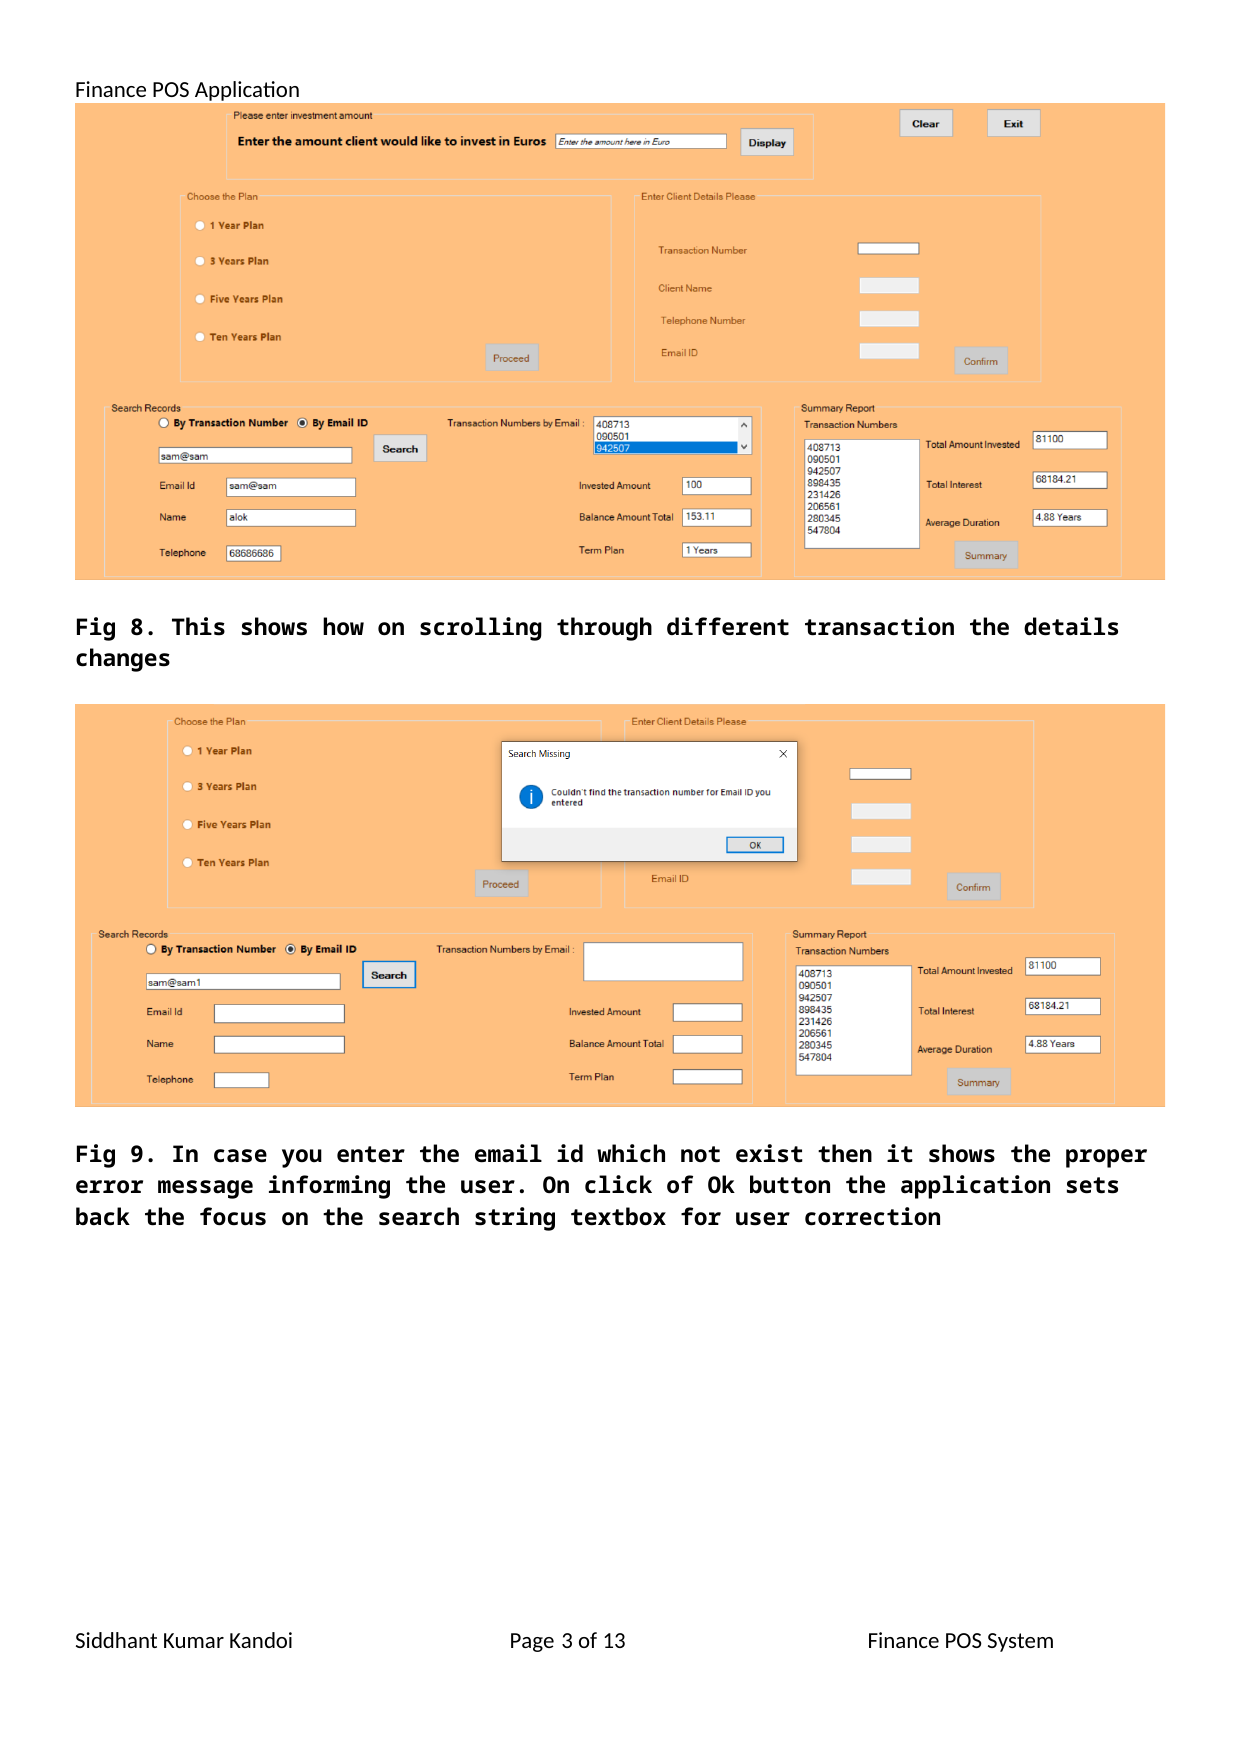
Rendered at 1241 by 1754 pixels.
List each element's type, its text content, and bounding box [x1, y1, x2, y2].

picture [75, 103, 1166, 580]
text Fig 9. In case you enter the email id which not exist then it shows the proper error message informing the user. On click of Ok button the application sets back the focus on the search string textbox for user correction [75, 1138, 1165, 1232]
picture [75, 704, 1166, 1107]
text Fig 8. This shows how on scrolling through different transaction the details changes [75, 611, 1165, 673]
